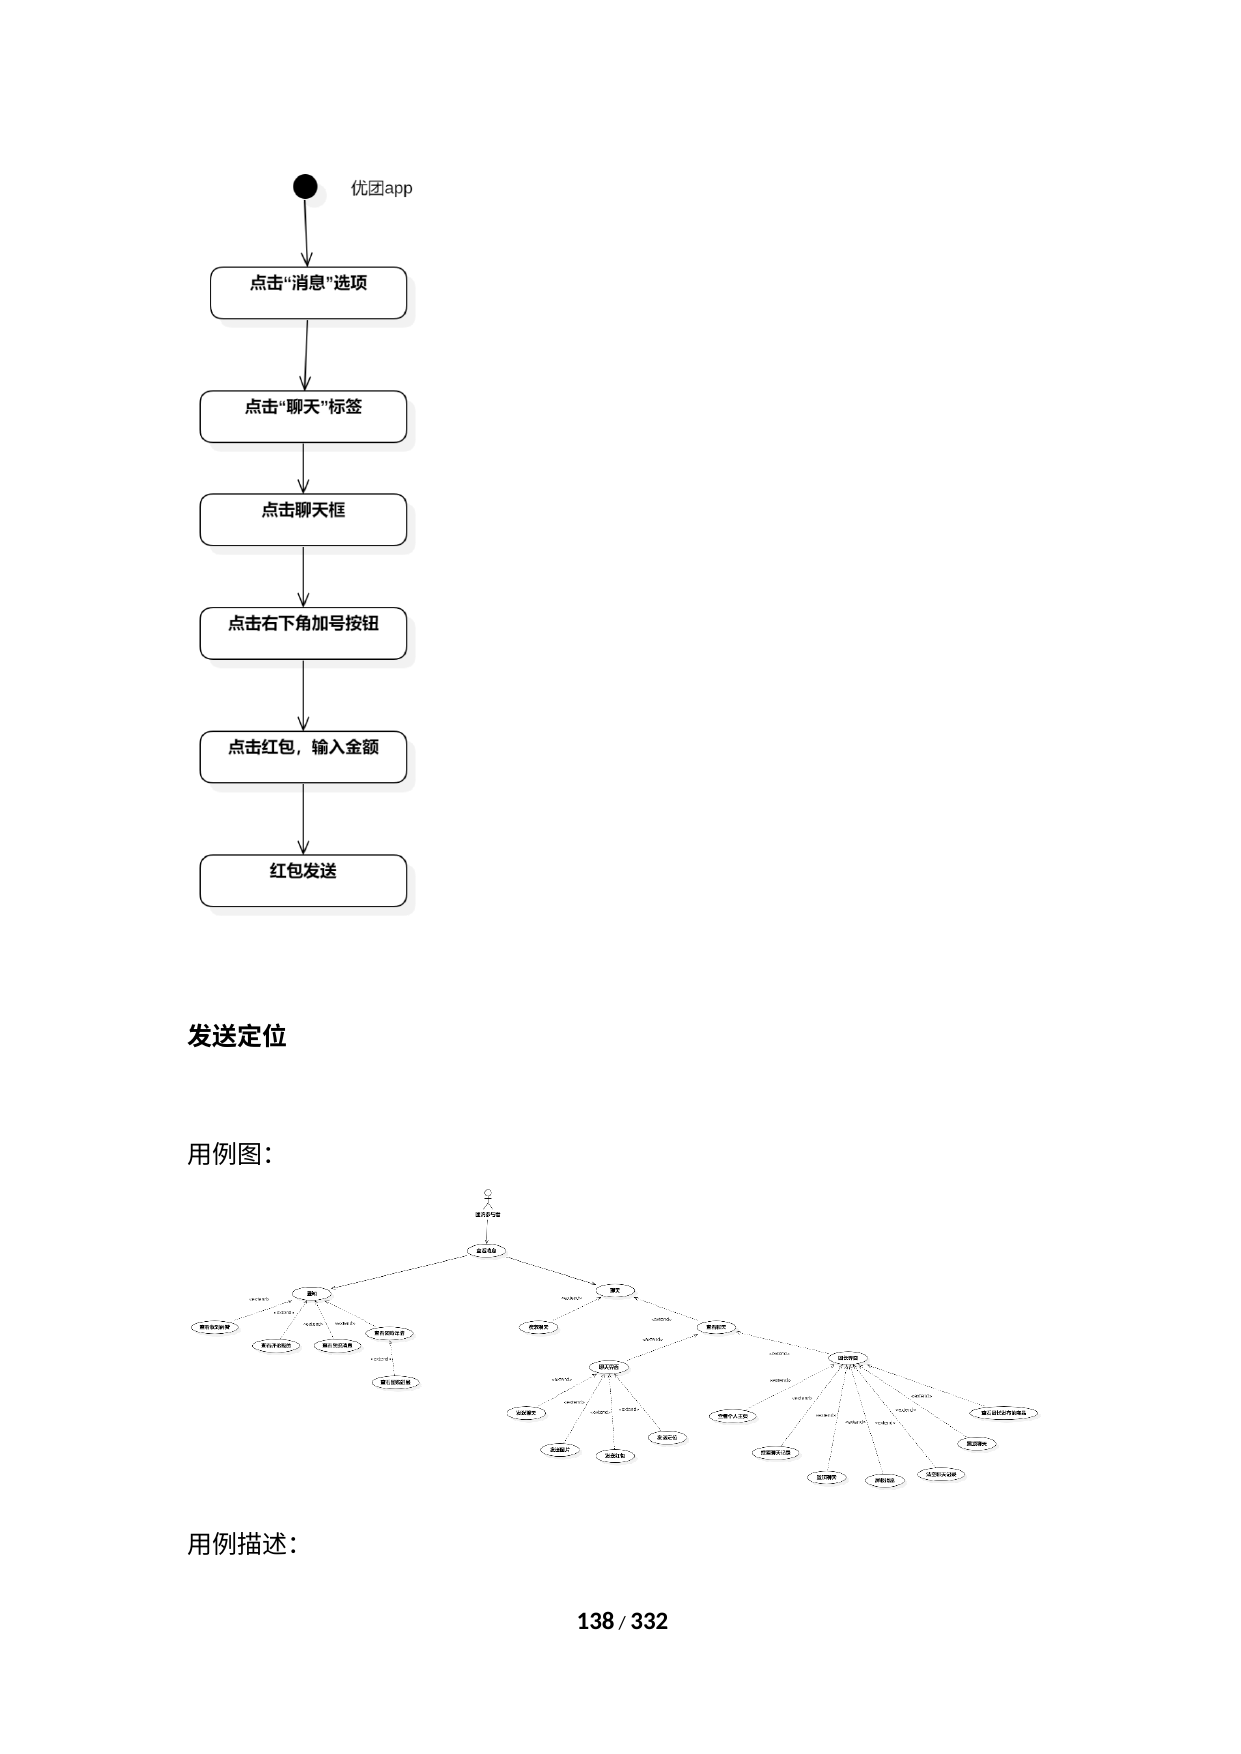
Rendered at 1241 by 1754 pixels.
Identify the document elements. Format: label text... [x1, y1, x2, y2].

text 用例图： [187, 1120, 1053, 1185]
picture [187, 162, 472, 958]
text 用例描述： [187, 1510, 1053, 1575]
text 发送定位 [187, 1002, 1053, 1067]
picture [187, 1185, 1053, 1502]
